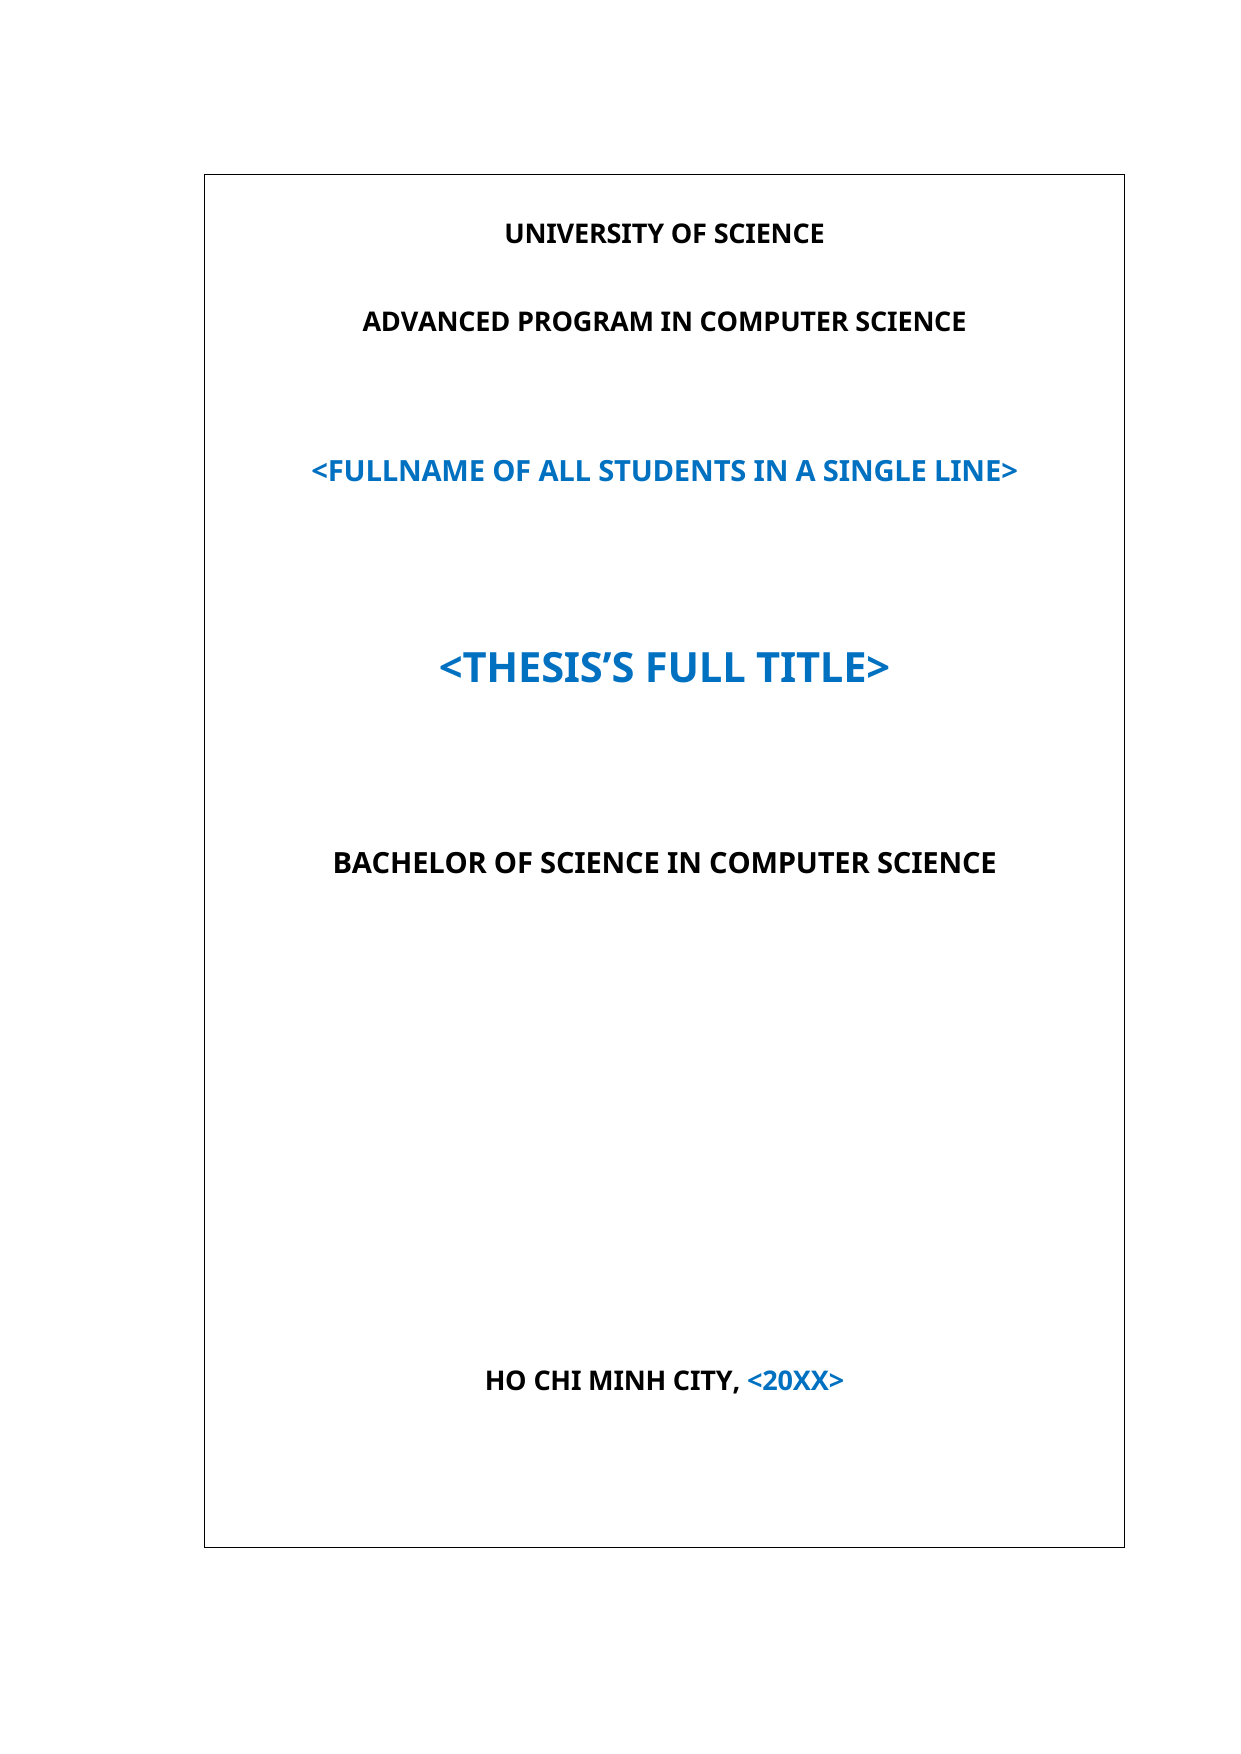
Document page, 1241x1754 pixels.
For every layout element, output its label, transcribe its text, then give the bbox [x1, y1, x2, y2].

text <FULLNAME OF ALL STUDENTS IN A SINGLE LINE> [207, 450, 1122, 490]
text BACHELOR OF SCIENCE IN COMPUTER SCIENCE [207, 842, 1122, 882]
text <THESIS’S FULL TITLE> [207, 638, 1122, 694]
text HO CHI MINH CITY, <20XX> [207, 1361, 1122, 1398]
text UNIVERSITY OF SCIENCE [207, 215, 1122, 252]
text ADVANCED PROGRAM IN COMPUTER SCIENCE [207, 303, 1122, 340]
